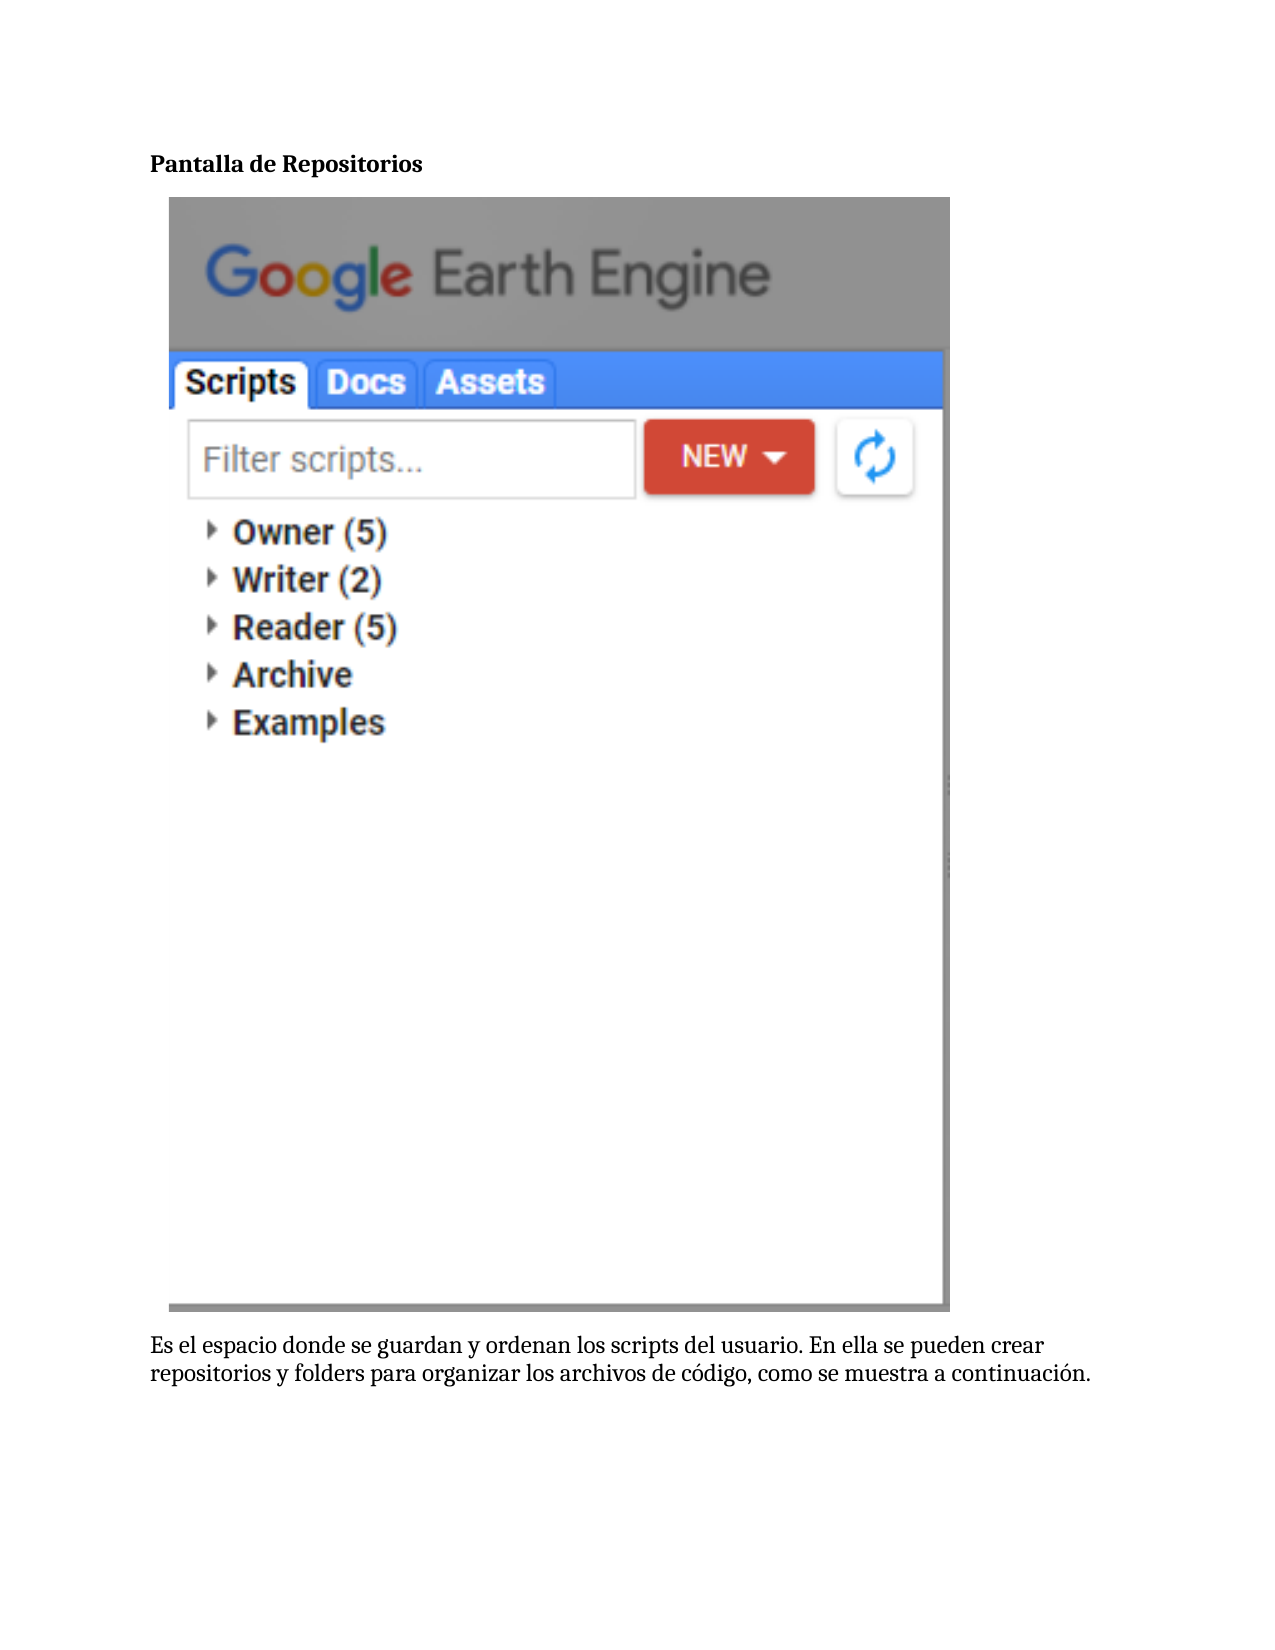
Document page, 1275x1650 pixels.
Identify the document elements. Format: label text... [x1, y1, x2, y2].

picture [168, 197, 950, 1312]
text Pantalla de Repositorios [150, 150, 1125, 179]
text Es el espacio donde se guardan y ordenan los scripts del usuario. En ella se pueden crear repositorios y folders para organizar los archivos de código, como se muestra a continuación. [150, 1331, 1125, 1388]
